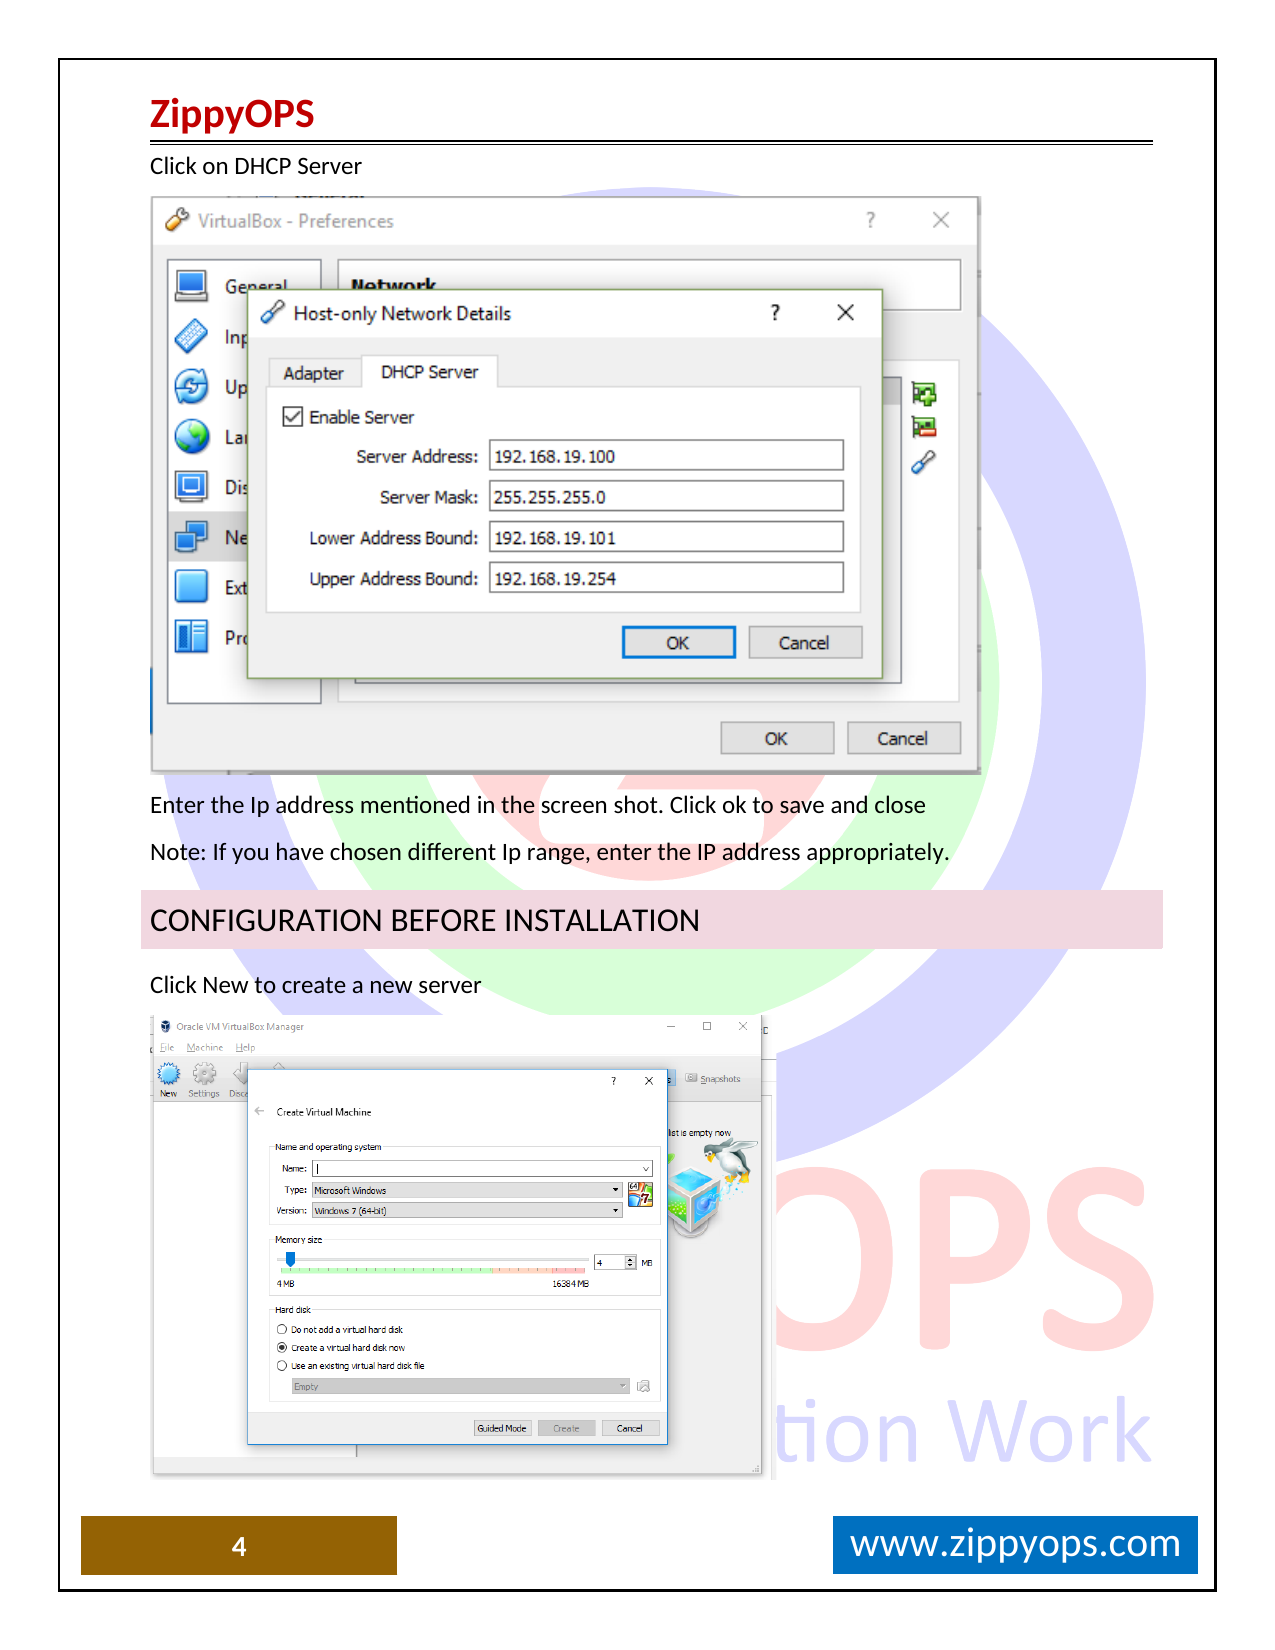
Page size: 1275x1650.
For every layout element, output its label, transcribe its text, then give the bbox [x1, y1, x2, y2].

text Click on DHCP Server [150, 150, 1153, 181]
subtitle Configuration before installation [142, 891, 1162, 948]
text Note: If you have chosen different Ip range, enter the IP address appropriately. [150, 836, 1153, 866]
text Click New to create a new server [150, 969, 1153, 1000]
picture [150, 196, 982, 775]
picture [150, 1015, 777, 1480]
text Enter the Ip address mentioned in the screen shot. Click ok to save and close [150, 790, 1153, 820]
